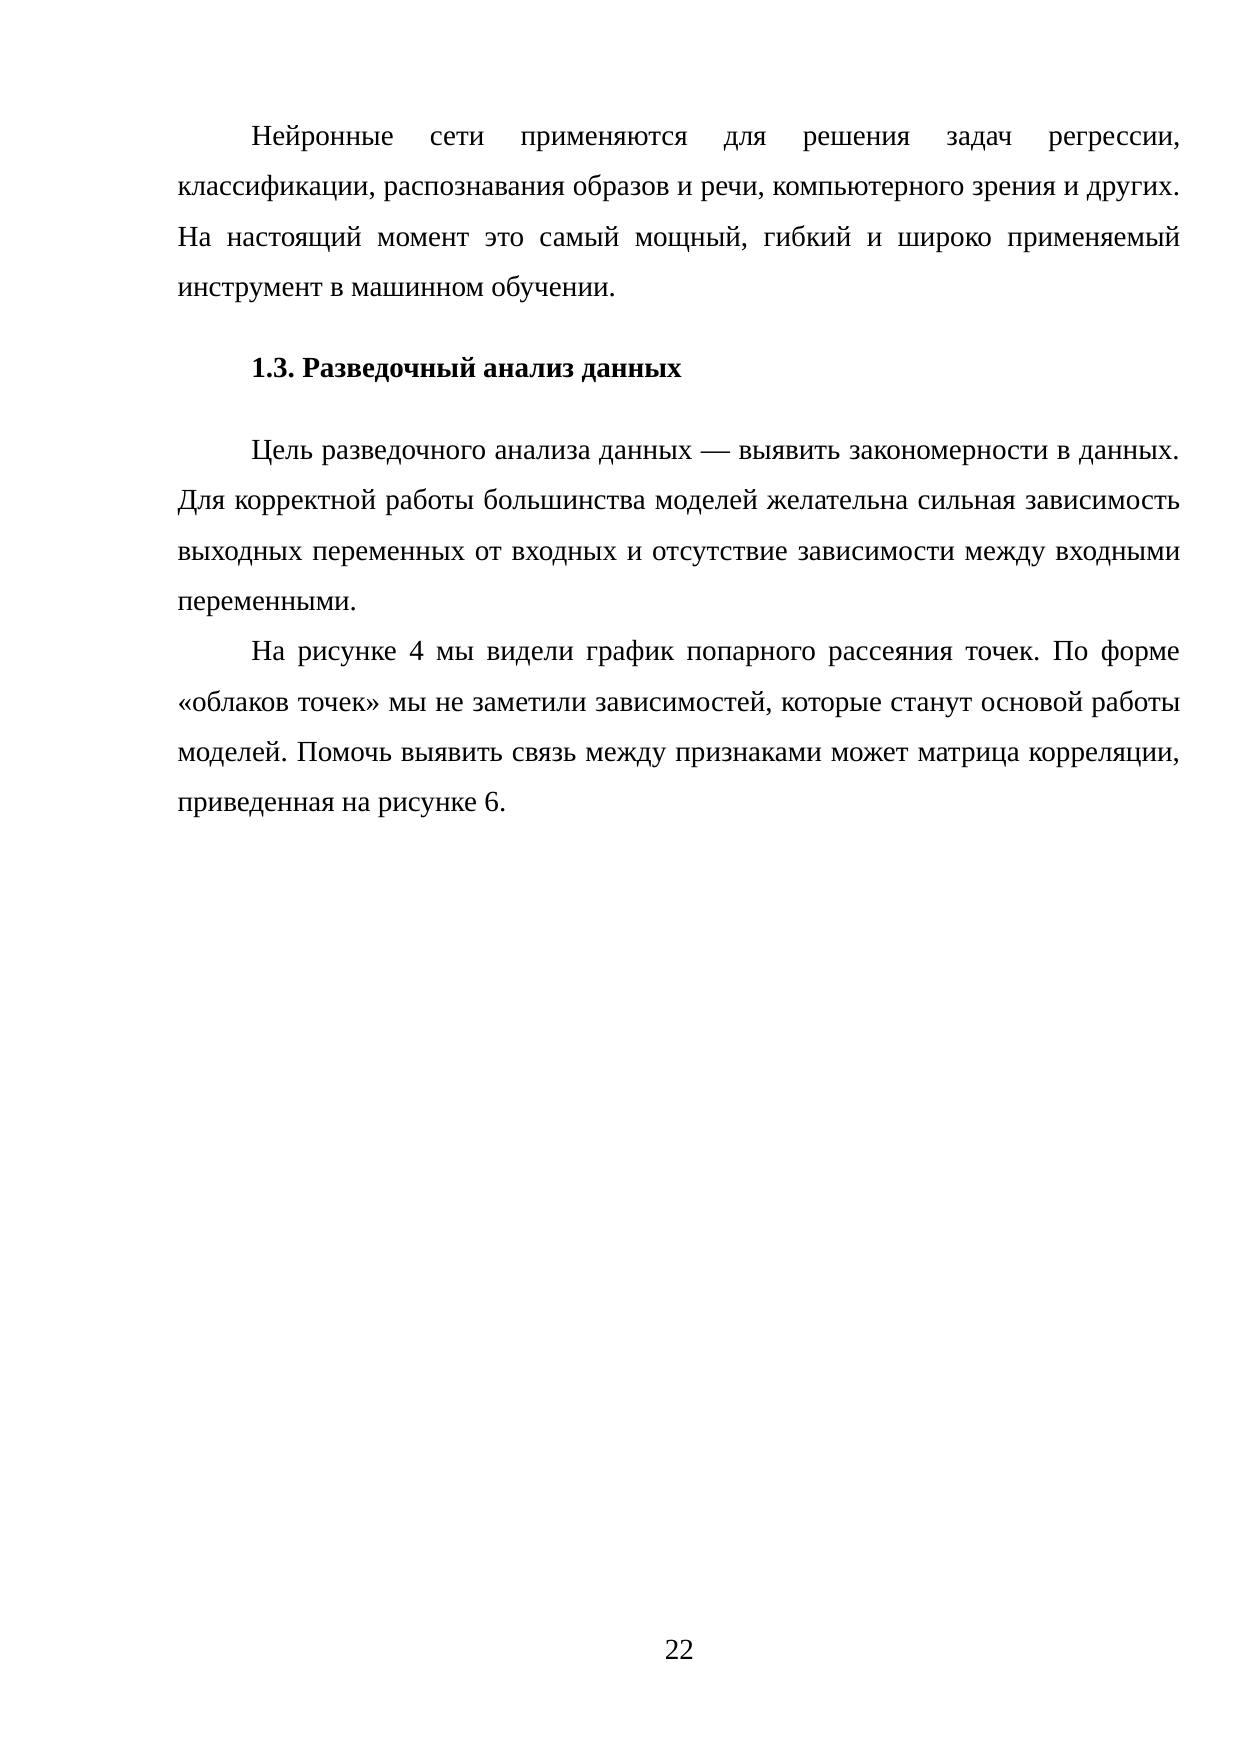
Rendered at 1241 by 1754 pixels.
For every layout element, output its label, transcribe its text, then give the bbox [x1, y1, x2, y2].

subtitle 1.3. Разведочный анализ данных [177, 351, 1181, 384]
text Цель разведочного анализа данных — выявить закономерности в данных. Для корректной работы большинства моделей желательна сильная зависимость выходных переменных от входных и отсутствие зависимости между входными переменными. [177, 432, 1181, 617]
text Нейронные сети применяются для решения задач регрессии, классификации, распознавания образов и речи, компьютерного зрения и других. На настоящий момент это самый мощный, гибкий и широко применяемый инструмент в машинном обучении. [177, 118, 1181, 303]
text На рисунке 4 мы видели график попарного рассеяния точек. По форме «облаков точек» мы не заметили зависимостей, которые станут основой работы моделей. Помочь выявить связь между признаками может матрица корреляции, приведенная на рисунке 6. [177, 633, 1181, 818]
